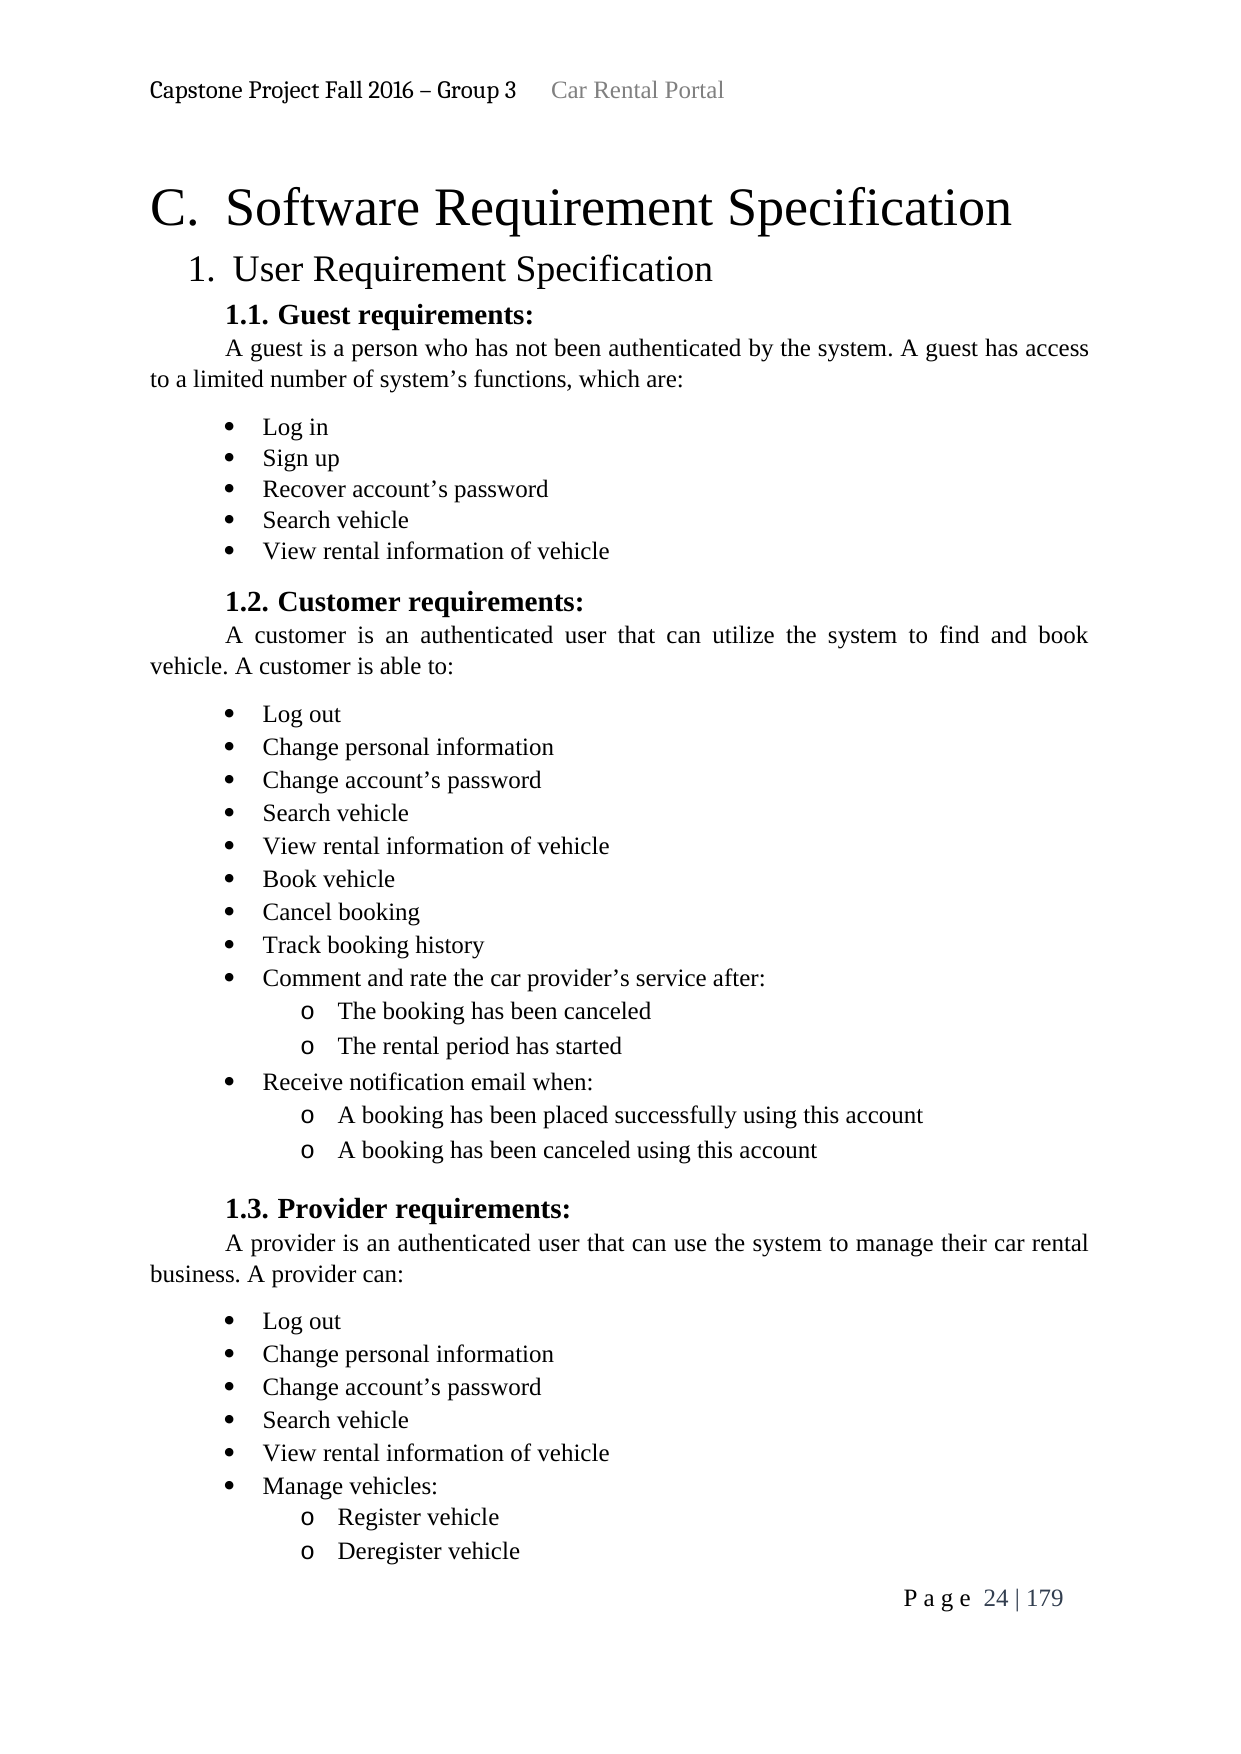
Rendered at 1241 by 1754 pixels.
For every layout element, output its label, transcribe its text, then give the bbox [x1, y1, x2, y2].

text A guest is a person who has not been authenticated by the system. A guest has access to a limited number of system’s functions, which are: [150, 333, 1090, 393]
list Receive notification email when: [225, 1067, 1090, 1096]
list View rental information of vehicle [225, 1438, 1090, 1467]
list View rental information of vehicle [225, 831, 1090, 859]
list A booking has been placed successfully using this account [300, 1100, 1090, 1131]
list Book vehicle [225, 864, 1090, 893]
subtitle User Requirement Specification [187, 246, 1090, 289]
list Log in [225, 412, 1090, 441]
list Change personal information [225, 1339, 1090, 1368]
list Register vehicle [300, 1502, 1090, 1533]
list Change account’s password [225, 1372, 1090, 1401]
list Comment and rate the car provider’s service after: [225, 963, 1090, 992]
list View rental information of vehicle [225, 536, 1090, 565]
subtitle Guest requirements: [225, 297, 1090, 331]
list Log out [225, 699, 1090, 727]
list Search vehicle [225, 798, 1090, 827]
list The rental period has started [300, 1031, 1090, 1062]
list Sign up [225, 443, 1090, 472]
list Search vehicle [225, 1405, 1090, 1434]
list Deregister vehicle [300, 1536, 1090, 1567]
subtitle Software Requirement Specification [150, 175, 1090, 237]
list Change account’s password [225, 765, 1090, 793]
subtitle Provider requirements: [225, 1191, 1090, 1225]
list A booking has been canceled using this account [300, 1135, 1090, 1166]
subtitle Customer requirements: [225, 584, 1090, 617]
list Cancel booking [225, 897, 1090, 926]
list Change personal information [225, 732, 1090, 761]
list Recover account’s password [225, 474, 1090, 503]
text A customer is an authenticated user that can utilize the system to find and book vehicle. A customer is able to: [150, 620, 1090, 680]
list Manage vehicles: [225, 1471, 1090, 1500]
list The booking has been canceled [300, 996, 1090, 1027]
list Log out [225, 1306, 1090, 1335]
text A provider is an authenticated user that can use the system to manage their car rental business. A provider can: [150, 1228, 1090, 1287]
list Track booking history [225, 930, 1090, 959]
list Search vehicle [225, 505, 1090, 534]
